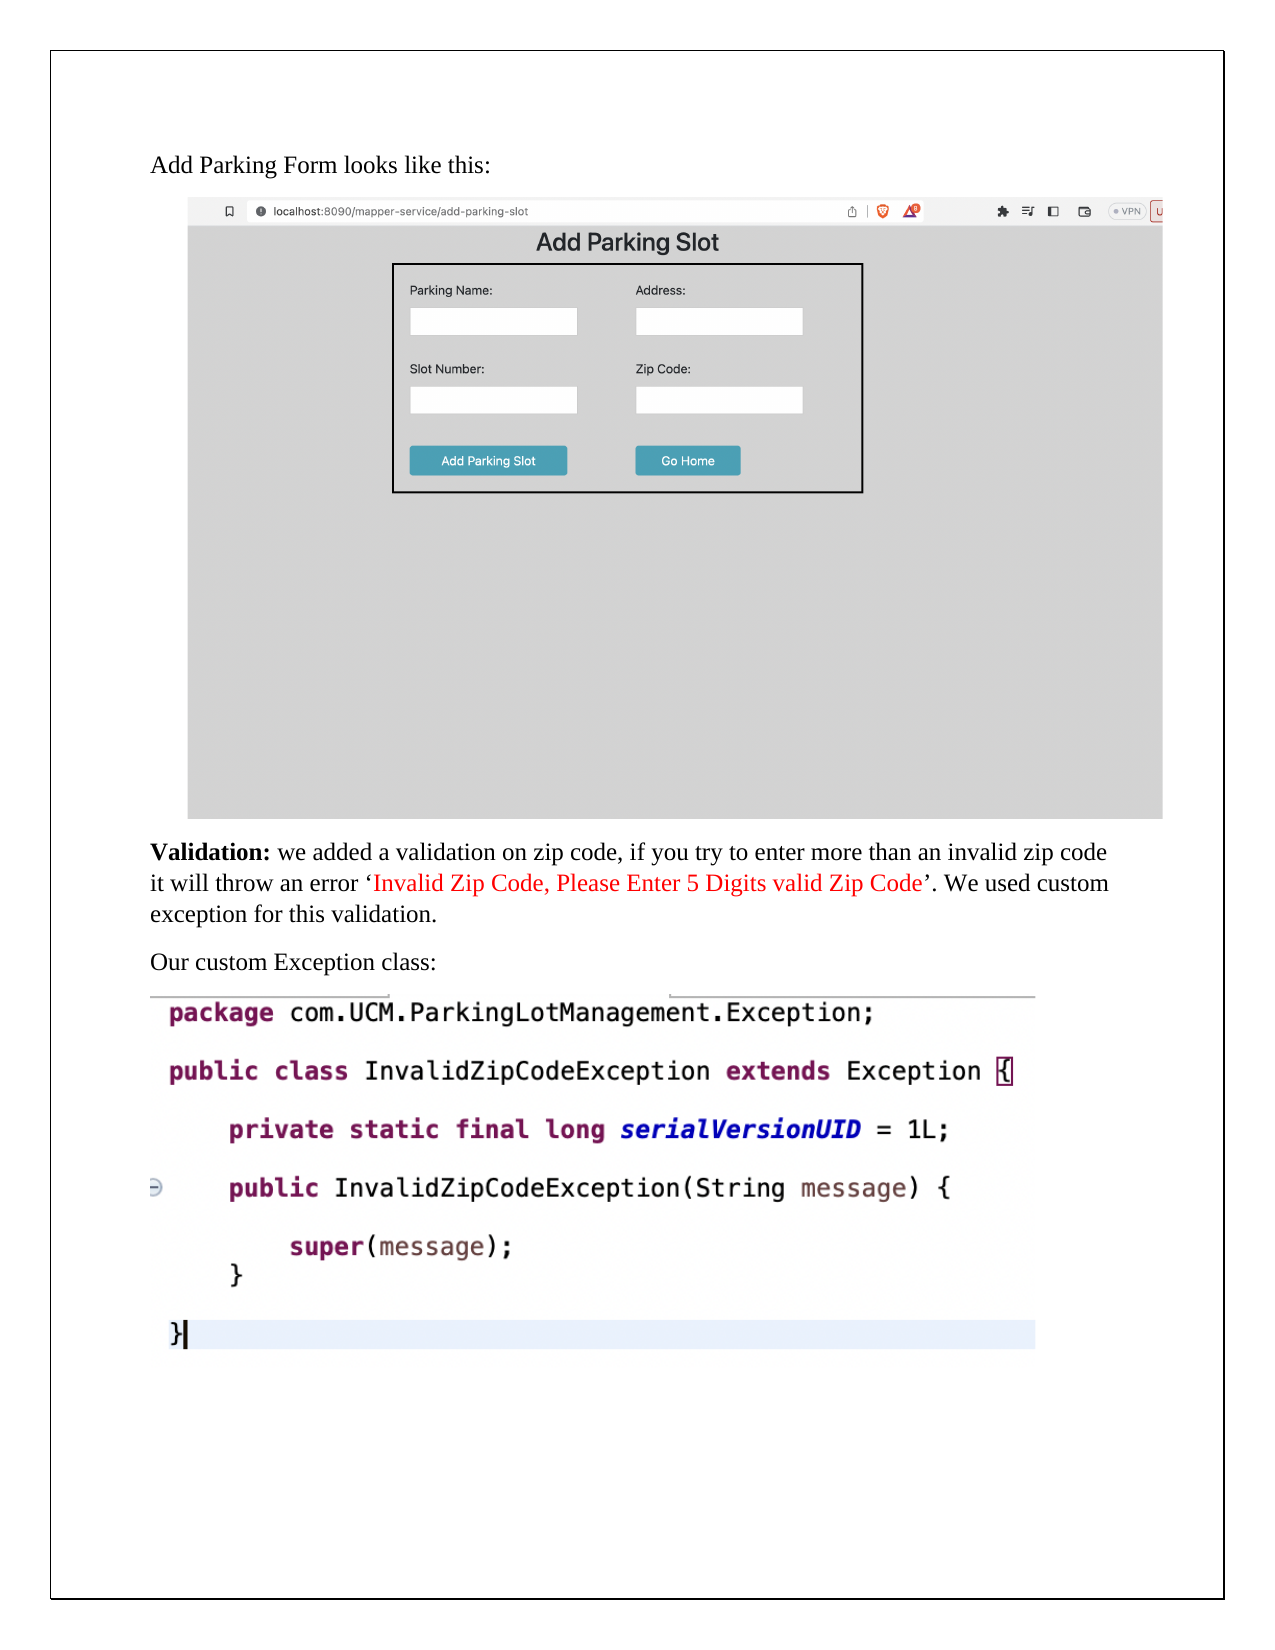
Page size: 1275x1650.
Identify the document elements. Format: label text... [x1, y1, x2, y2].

text Add Parking Form looks like this: [150, 150, 1124, 179]
text Validation: we added a validation on zip code, if you try to enter more than an invalid zip code it will throw an error ‘Invalid Zip Code, Please Enter 5 Digits valid Zip Code’. We used custom exception for this validation. [150, 837, 1124, 928]
picture [150, 994, 1036, 1368]
picture [187, 197, 1163, 819]
text Our custom Exception class: [150, 947, 1124, 976]
